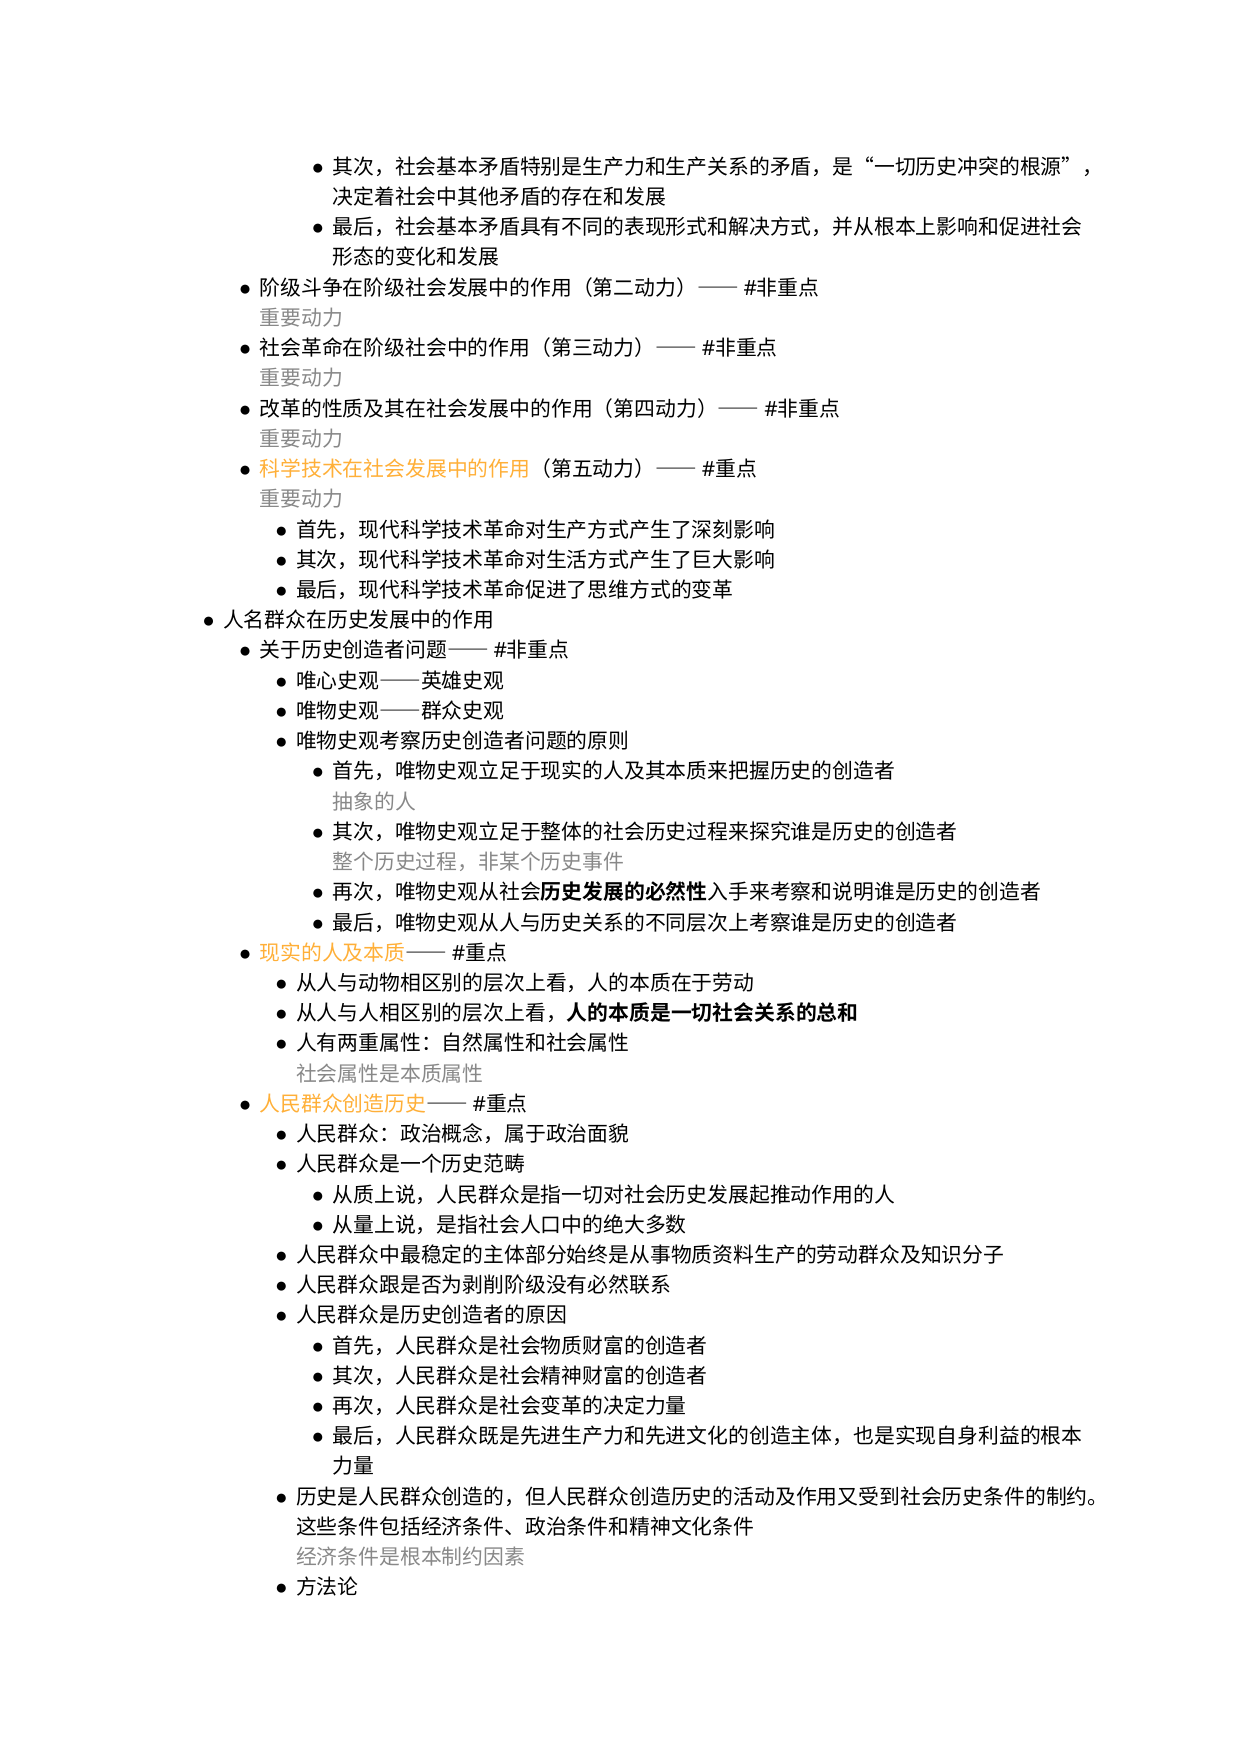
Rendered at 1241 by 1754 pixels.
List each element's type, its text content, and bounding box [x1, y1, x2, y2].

list 人民群众中最稳定的主体部分始终是从事物质资料生产的劳动群众及知识分子 [275, 1238, 1090, 1268]
list 最后，社会基本矛盾具有不同的表现形式和解决方式，并从根本上影响和促进社会形态的变化和发展 [311, 210, 1090, 271]
list 其次，社会基本矛盾特别是生产力和生产关系的矛盾，是“一切历史冲突的根源”，决定着社会中其他矛盾的存在和发展 [311, 150, 1090, 210]
list 最后，人民群众既是先进生产力和先进文化的创造主体，也是实现自身利益的根本力量 [311, 1419, 1090, 1480]
list 其次，唯物史观立足于整体的社会历史过程来探究谁是历史的创造者 [311, 815, 1090, 845]
list 科学技术在社会发展中的作用（第五动力）—— #重点 [238, 452, 1090, 483]
list 再次，唯物史观从社会历史发展的必然性入手来考察和说明谁是历史的创造者 [311, 876, 1090, 906]
list 人民群众创造历史—— #重点 [238, 1087, 1090, 1117]
list 人民群众是历史创造者的原因 [275, 1299, 1090, 1329]
list 唯物史观——群众史观 [275, 694, 1090, 724]
list 方法论 [275, 1571, 1090, 1601]
list 其次，人民群众是社会精神财富的创造者 [311, 1359, 1090, 1389]
text 重要动力 [259, 362, 1090, 392]
list 最后，唯物史观从人与历史关系的不同层次上考察谁是历史的创造者 [311, 906, 1090, 936]
text 经济条件是根本制约因素 [296, 1540, 1090, 1571]
list 现实的人及本质—— #重点 [238, 936, 1090, 966]
text 社会属性是本质属性 [296, 1057, 1090, 1087]
list 首先，唯物史观立足于现实的人及其本质来把握历史的创造者 [311, 755, 1090, 785]
list 最后，现代科学技术革命促进了思维方式的变革 [275, 573, 1090, 603]
list 首先，人民群众是社会物质财富的创造者 [311, 1329, 1090, 1359]
text 重要动力 [259, 483, 1090, 513]
list 唯物史观考察历史创造者问题的原则 [275, 724, 1090, 755]
list 人有两重属性：自然属性和社会属性 [275, 1027, 1090, 1057]
list 其次，现代科学技术革命对生活方式产生了巨大影响 [275, 543, 1090, 573]
list 从人与动物相区别的层次上看，人的本质在于劳动 [275, 966, 1090, 996]
list 唯心史观——英雄史观 [275, 664, 1090, 694]
list 从人与人相区别的层次上看，人的本质是一切社会关系的总和 [275, 996, 1090, 1027]
list 人名群众在历史发展中的作用 [202, 603, 1090, 634]
list 历史是人民群众创造的，但人民群众创造历史的活动及作用又受到社会历史条件的制约。这些条件包括经济条件、政治条件和精神文化条件 [275, 1480, 1090, 1540]
list 人民群众跟是否为剥削阶级没有必然联系 [275, 1268, 1090, 1299]
text 重要动力 [259, 301, 1090, 331]
list 阶级斗争在阶级社会发展中的作用（第二动力）—— #非重点 [238, 271, 1090, 301]
list 从质上说，人民群众是指一切对社会历史发展起推动作用的人 [311, 1178, 1090, 1208]
list 再次，人民群众是社会变革的决定力量 [311, 1389, 1090, 1419]
list 关于历史创造者问题—— #非重点 [238, 634, 1090, 664]
text 整个历史过程，非某个历史事件 [332, 845, 1090, 876]
list 从量上说，是指社会人口中的绝大多数 [311, 1208, 1090, 1238]
text 抽象的人 [332, 785, 1090, 815]
list 社会革命在阶级社会中的作用（第三动力）—— #非重点 [238, 331, 1090, 362]
list 改革的性质及其在社会发展中的作用（第四动力）—— #非重点 [238, 392, 1090, 422]
list 首先，现代科学技术革命对生产方式产生了深刻影响 [275, 513, 1090, 543]
list 人民群众：政治概念，属于政治面貌 [275, 1117, 1090, 1148]
list 人民群众是一个历史范畴 [275, 1148, 1090, 1178]
text 重要动力 [259, 422, 1090, 452]
